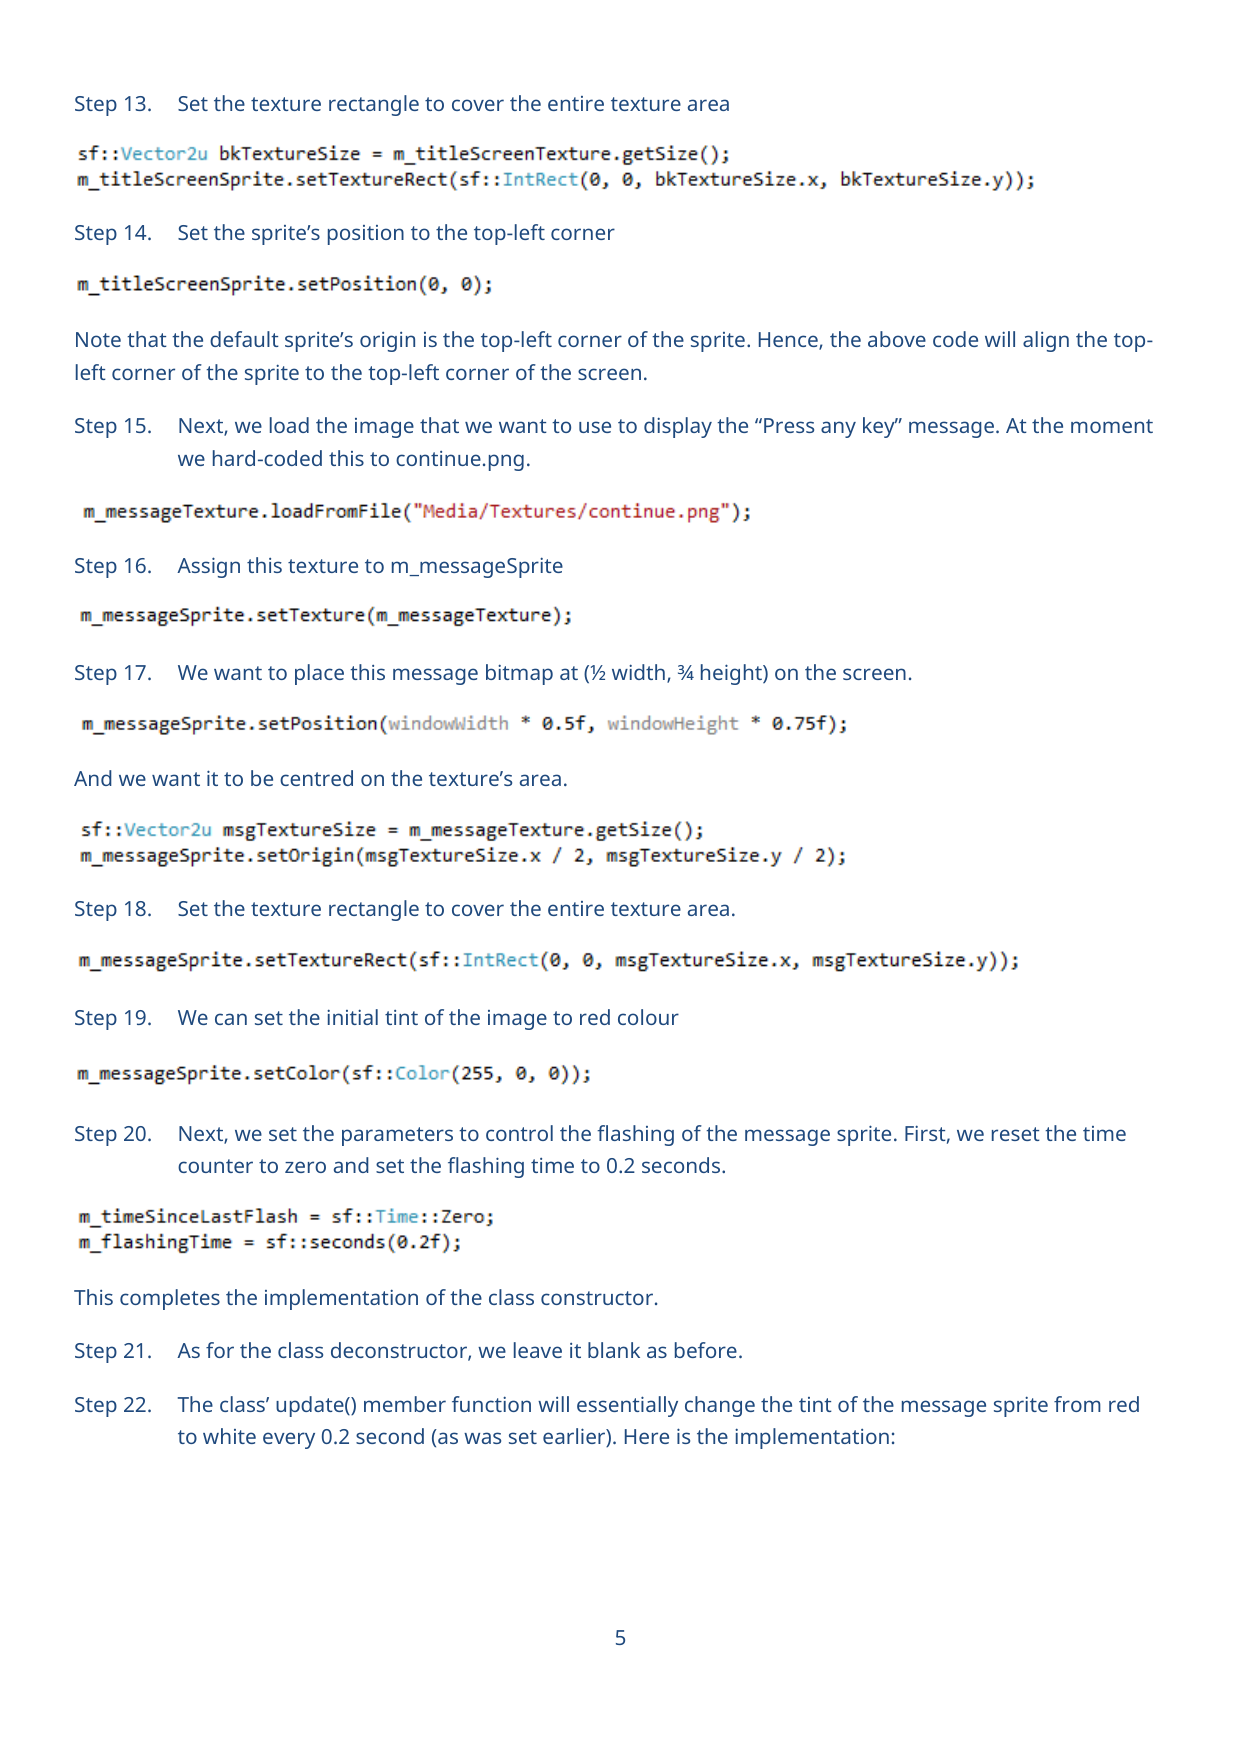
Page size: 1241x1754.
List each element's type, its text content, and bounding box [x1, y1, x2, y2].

text This completes the implementation of the class constructor. [74, 1283, 1167, 1311]
list Assign this texture to m_messageSprite [74, 551, 1167, 579]
list Next, we load the image that we want to use to display the “Press any key” message. At the moment we hard-coded this to continue.png. [74, 411, 1167, 472]
list We can set the initial tint of the image to red colour [74, 1003, 1167, 1031]
picture [73, 271, 499, 299]
list Set the sprite’s position to the top-left corner [74, 218, 1167, 247]
list Next, we set the parameters to control the flashing of the message sprite. First, we reset the time counter to zero and set the flashing time to 0.2 seconds. [74, 1119, 1167, 1180]
picture [73, 604, 577, 631]
picture [73, 948, 1024, 978]
picture [73, 497, 755, 526]
picture [73, 1056, 599, 1094]
list Set the texture rectangle to cover the entire texture area [74, 89, 1167, 117]
list We want to place this message bitmap at (½ width, ¾ height) on the screen. [74, 658, 1167, 686]
picture [73, 818, 851, 870]
text And we want it to be centred on the texture’s area. [74, 764, 1167, 793]
text Note that the default sprite’s origin is the top-left corner of the sprite. Hence, the above code will align the top-left corner of the sprite to the top-left corner of the screen. [74, 325, 1167, 386]
list The class’ update() member function will essentially change the tint of the message sprite from red to white every 0.2 second (as was set earlier). Here is the implementation: [74, 1390, 1167, 1451]
picture [73, 711, 857, 738]
list Set the texture rectangle to cover the entire texture area. [74, 894, 1167, 923]
picture [73, 142, 1049, 194]
picture [73, 1204, 499, 1258]
list As for the class deconstructor, we leave it blank as before. [74, 1336, 1167, 1365]
